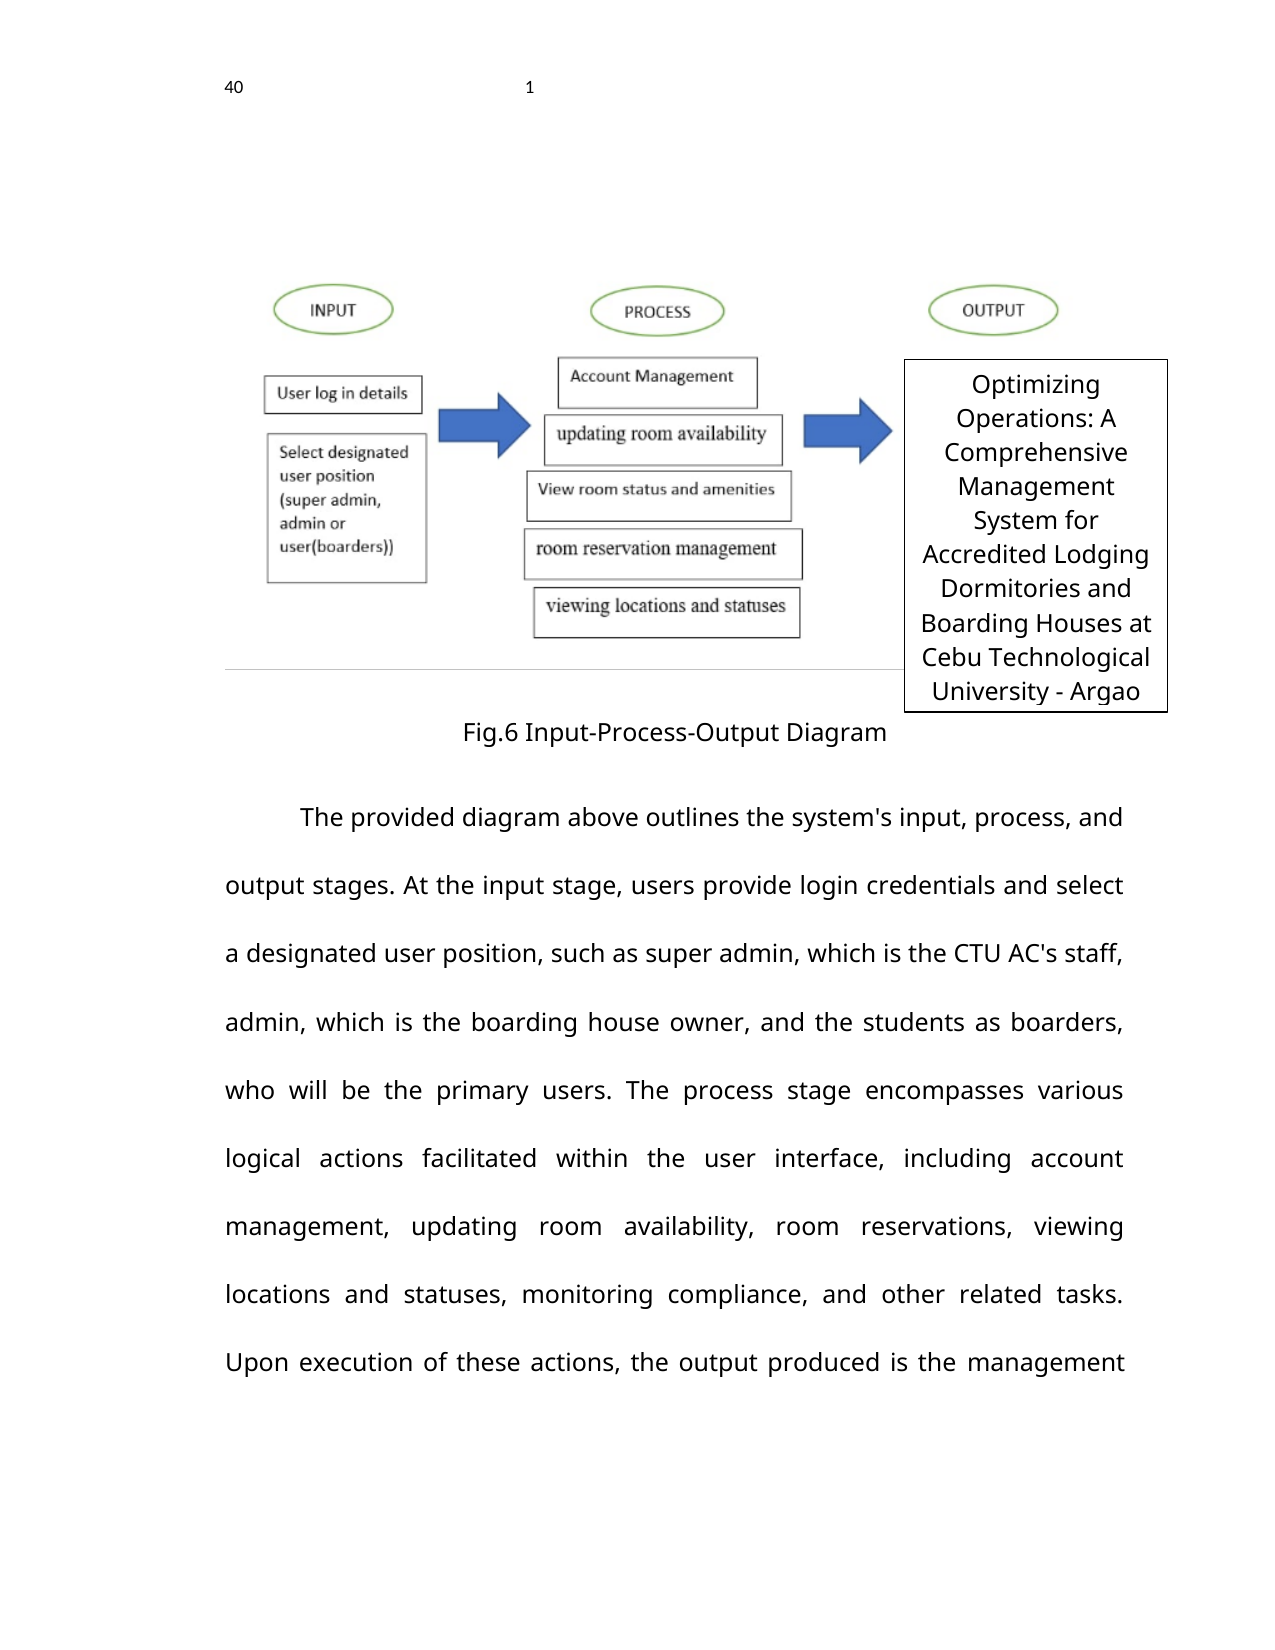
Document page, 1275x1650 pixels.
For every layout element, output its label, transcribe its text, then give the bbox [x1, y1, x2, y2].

picture [225, 240, 1125, 671]
text Fig.6 Input-Process-Output Diagram [225, 715, 1125, 749]
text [225, 800, 1125, 1379]
